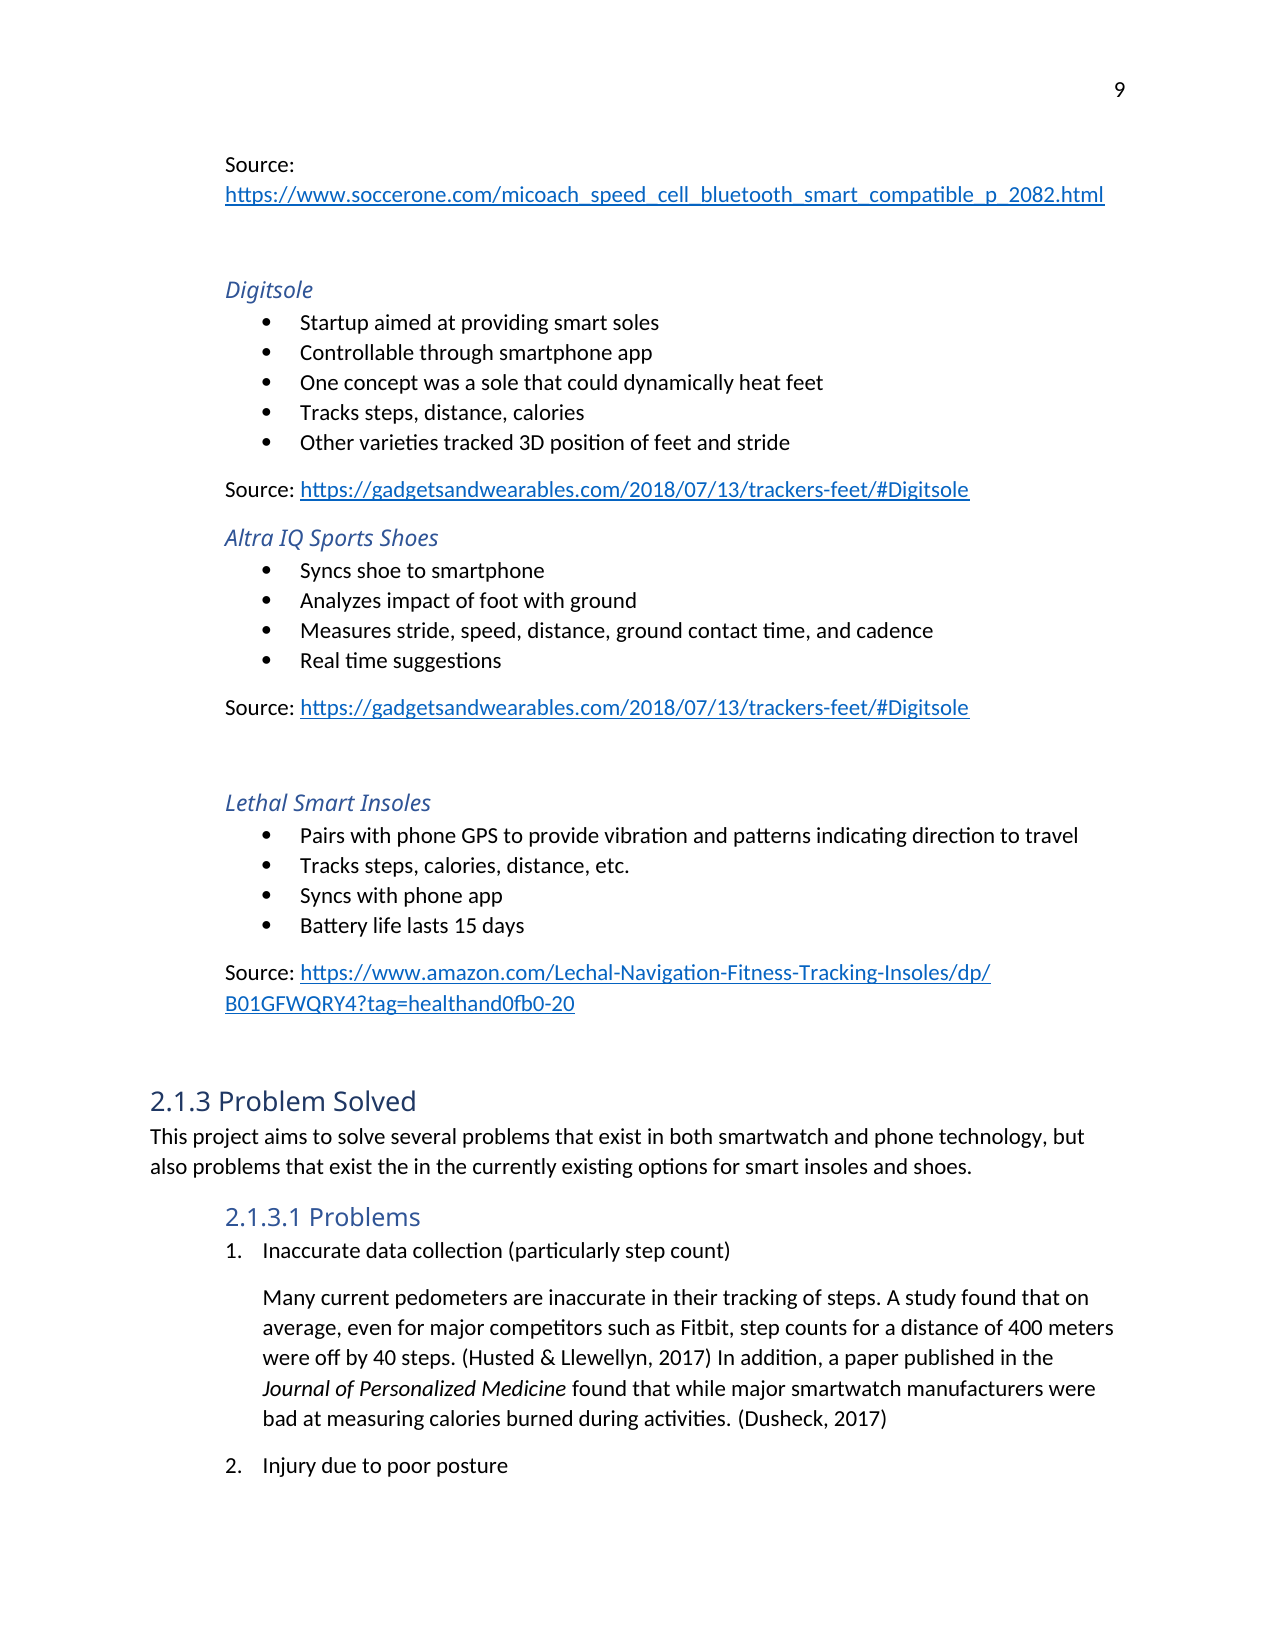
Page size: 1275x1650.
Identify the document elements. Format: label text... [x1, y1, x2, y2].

text This project aims to solve several problems that exist in both smartwatch and phone technology, but also problems that exist the in the currently existing options for smart insoles and shoes. [150, 1122, 1125, 1181]
text Many current pedometers are inaccurate in their tracking of steps. A study found that on average, even for major competitors such as Fitbit, step counts for a distance of 400 meters were off by 40 steps. In addition, a paper published in the Journal of Personalized Medicine found that while major smartwatch manufacturers were bad at measuring calories burned during activities. [262, 1283, 1125, 1432]
subtitle Altra IQ Sports Shoes [225, 522, 1125, 553]
subtitle 2.1.3.1 Problems [150, 1199, 1125, 1233]
list Controllable through smartphone app [262, 338, 1125, 366]
subtitle Digitsole [225, 274, 1125, 305]
list Startup aimed at providing smart soles [262, 308, 1125, 336]
list Syncs shoe to smartphone [262, 556, 1125, 584]
list Real time suggestions [262, 647, 1125, 675]
text Source: https://gadgetsandwearables.com/2018/07/13/trackers-feet/#Digitsole [225, 693, 1125, 722]
list Syncs with phone app [262, 881, 1125, 909]
list Measures stride, speed, distance, ground contact time, and cadence [262, 616, 1125, 644]
subtitle Lethal Smart Insoles [225, 787, 1125, 818]
list Injury due to poor posture [225, 1451, 1125, 1479]
list Inaccurate data collection (particularly step count) [225, 1236, 1125, 1264]
list Tracks steps, distance, calories [262, 398, 1125, 426]
text Source: https://www.amazon.com/Lechal-Navigation-Fitness-Tracking-Insoles/dp/B01GFWQRY4?tag=healthand0fb0-20 [225, 958, 1125, 1017]
list Pairs with phone GPS to provide vibration and patterns indicating direction to travel [262, 821, 1125, 849]
text Source: https://gadgetsandwearables.com/2018/07/13/trackers-feet/#Digitsole [225, 475, 1125, 503]
text Source: https://www.soccerone.com/micoach_speed_cell_bluetooth_smart_compatible_p_2082.html [225, 150, 1125, 208]
list Other varieties tracked 3D position of feet and stride [262, 428, 1125, 457]
list Tracks steps, calories, distance, etc. [262, 851, 1125, 879]
list Analyzes impact of foot with ground [262, 586, 1125, 614]
list Battery life lasts 15 days [262, 912, 1125, 940]
subtitle 2.1.3 Problem Solved [150, 1082, 1125, 1119]
list One concept was a sole that could dynamically heat feet [262, 368, 1125, 396]
